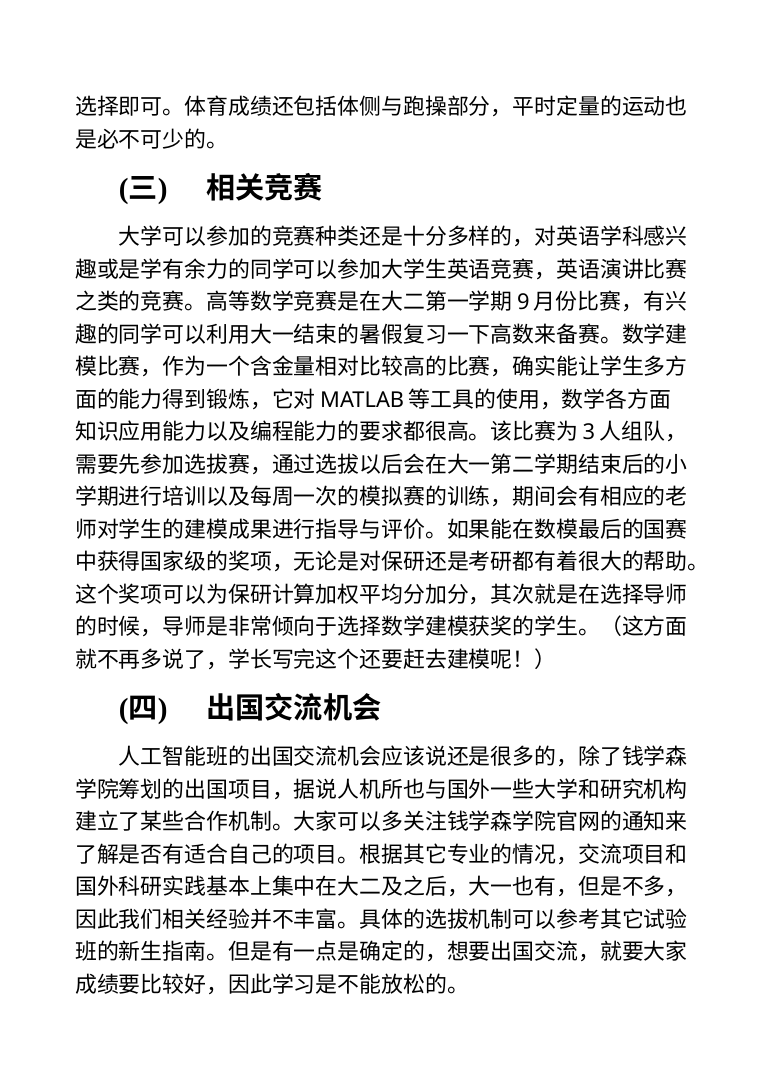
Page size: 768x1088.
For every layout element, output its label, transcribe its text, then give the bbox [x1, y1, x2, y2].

text 出国交流机会 [119, 674, 693, 739]
text 相关竞赛 [119, 154, 693, 219]
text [75, 89, 693, 154]
text 大学可以参加的竞赛种类还是十分多样的，对英语学科感兴趣或是学有余力的同学可以参加大学生英语竞赛，英语演讲比赛之类的竞赛。高等数学竞赛是在大二第一学期9月份比赛，有兴趣的同学可以利用大一结束的暑假复习一下高数来备赛。数学建模比赛，作为一个含金量相对比较高的比赛，确实能让学生多方面的能力得到锻炼，它对MATLAB等工具的使用，数学各方面知识应用能力以及编程能力的要求都很高。该比赛为3人组队，需要先参加选拔赛，通过选拔以后会在大一第二学期结束后的小学期进行培训以及每周一次的模拟赛的训练，期间会有相应的老师对学生的建模成果进行指导与评价。如果能在数模最后的国赛中获得国家级的奖项，无论是对保研还是考研都有着很大的帮助。这个奖项可以为保研计算加权平均分加分，其次就是在选择导师的时候，导师是非常倾向于选择数学建模获奖的学生。（这方面就不再多说了，学长写完这个还要赶去建模呢！） [75, 219, 693, 674]
text 人工智能班的出国交流机会应该说还是很多的，除了钱学森学院筹划的出国项目，据说人机所也与国外一些大学和研究机构建立了某些合作机制。大家可以多关注钱学森学院官网的通知来了解是否有适合自己的项目。根据其它专业的情况，交流项目和国外科研实践基本上集中在大二及之后，大一也有，但是不多，因此我们相关经验并不丰富。具体的选拔机制可以参考其它试验班的新生指南。但是有一点是确定的，想要出国交流，就要大家成绩要比较好，因此学习是不能放松的。 [75, 739, 693, 999]
